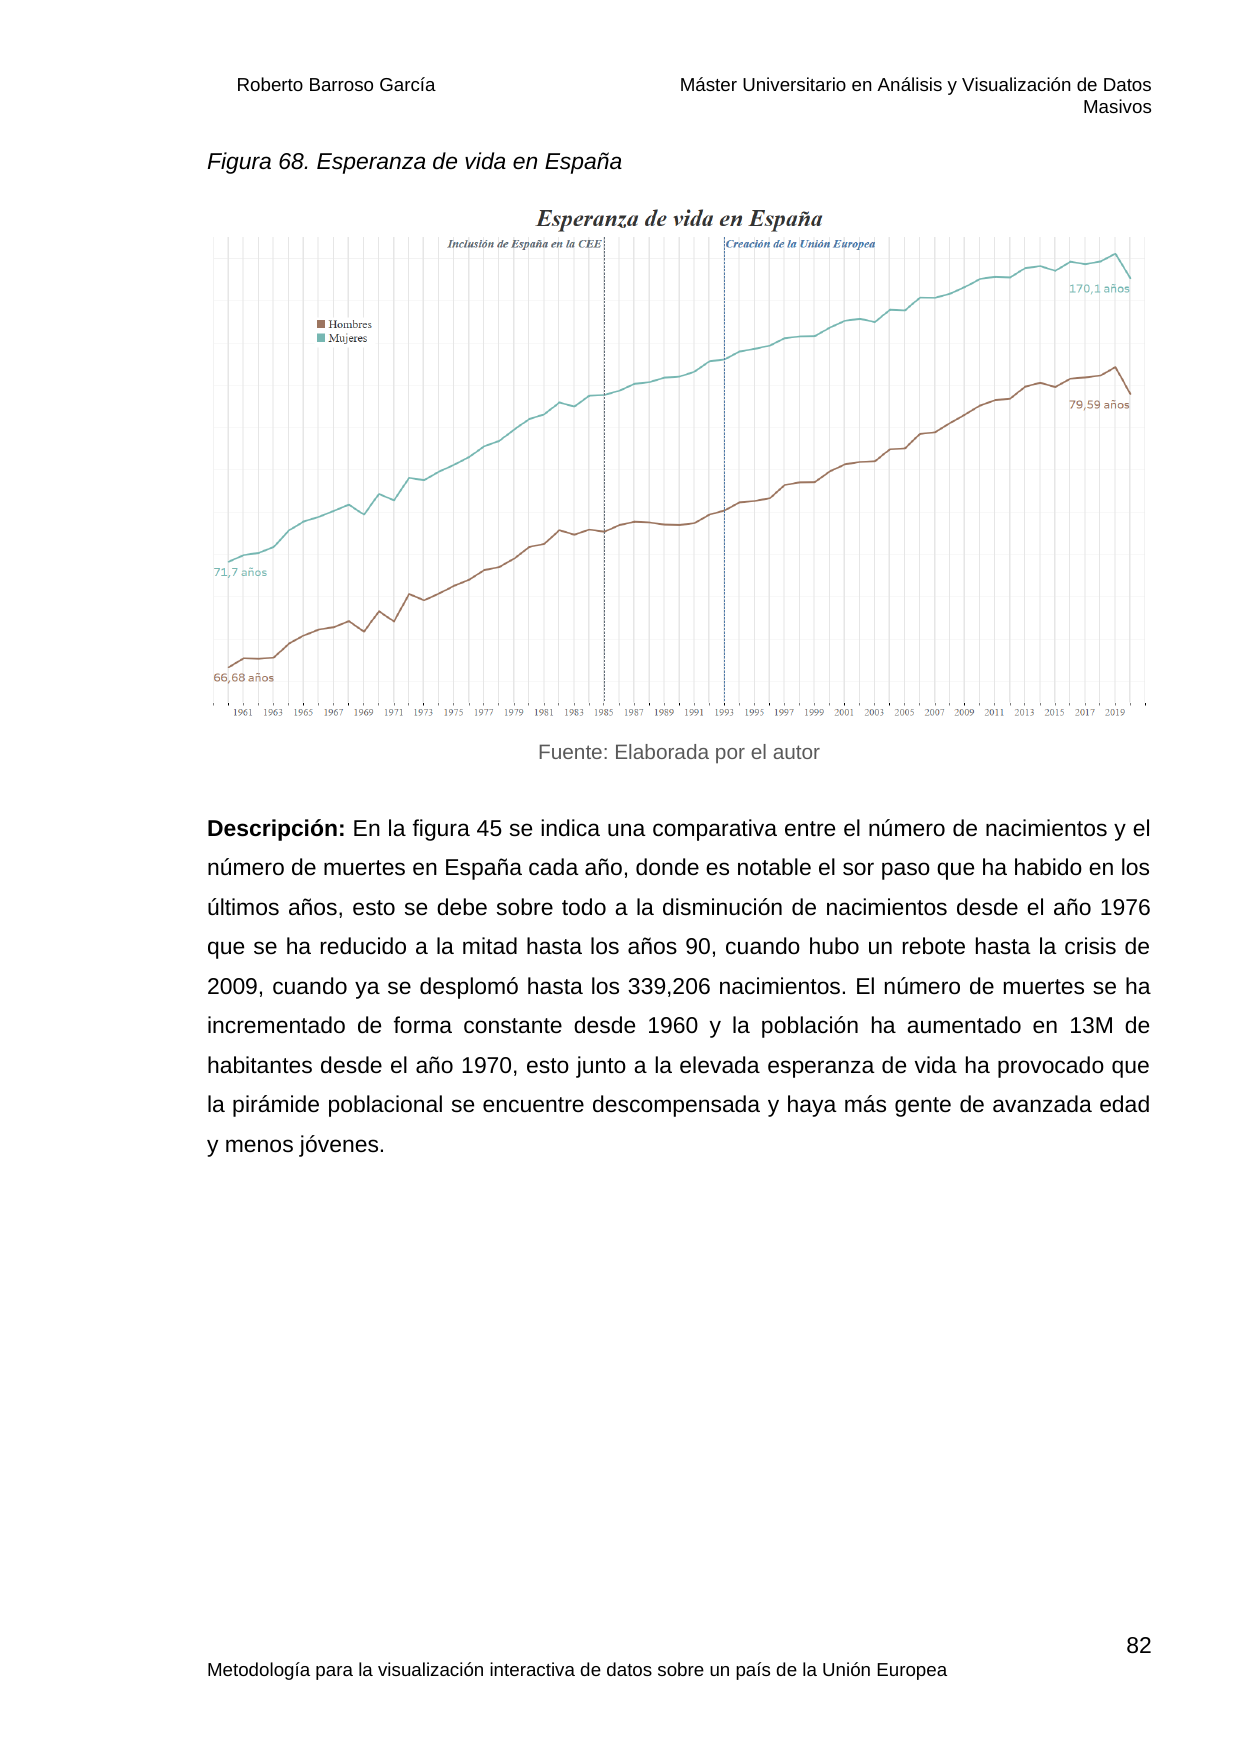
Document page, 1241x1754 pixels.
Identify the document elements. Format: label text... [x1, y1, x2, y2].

text Descripción: En la figura 45 se indica una comparativa entre el número de nacimientos y el número de muertes en España cada año, donde es notable el sor paso que ha habido en los últimos años, esto se debe sobre todo a la disminución de nacimientos desde el año 1976 que se ha reducido a la mitad hasta los años 90, cuando hubo un rebote hasta la crisis de 2009, cuando ya se desplomó hasta los 339,206 nacimientos. El número de muertes se ha incrementado de forma constante desde 1960 y la población ha aumentado en 13M de habitantes desde el año 1970, esto junto a la elevada esperanza de vida ha provocado que la pirámide poblacional se encuentre descompensada y haya más gente de avanzada edad y menos jóvenes. [207, 815, 1152, 1157]
text Figura 68. Esperanza de vida en España [207, 148, 1152, 174]
picture [206, 195, 1152, 727]
text Fuente: Elaborada por el autor [207, 739, 1152, 763]
